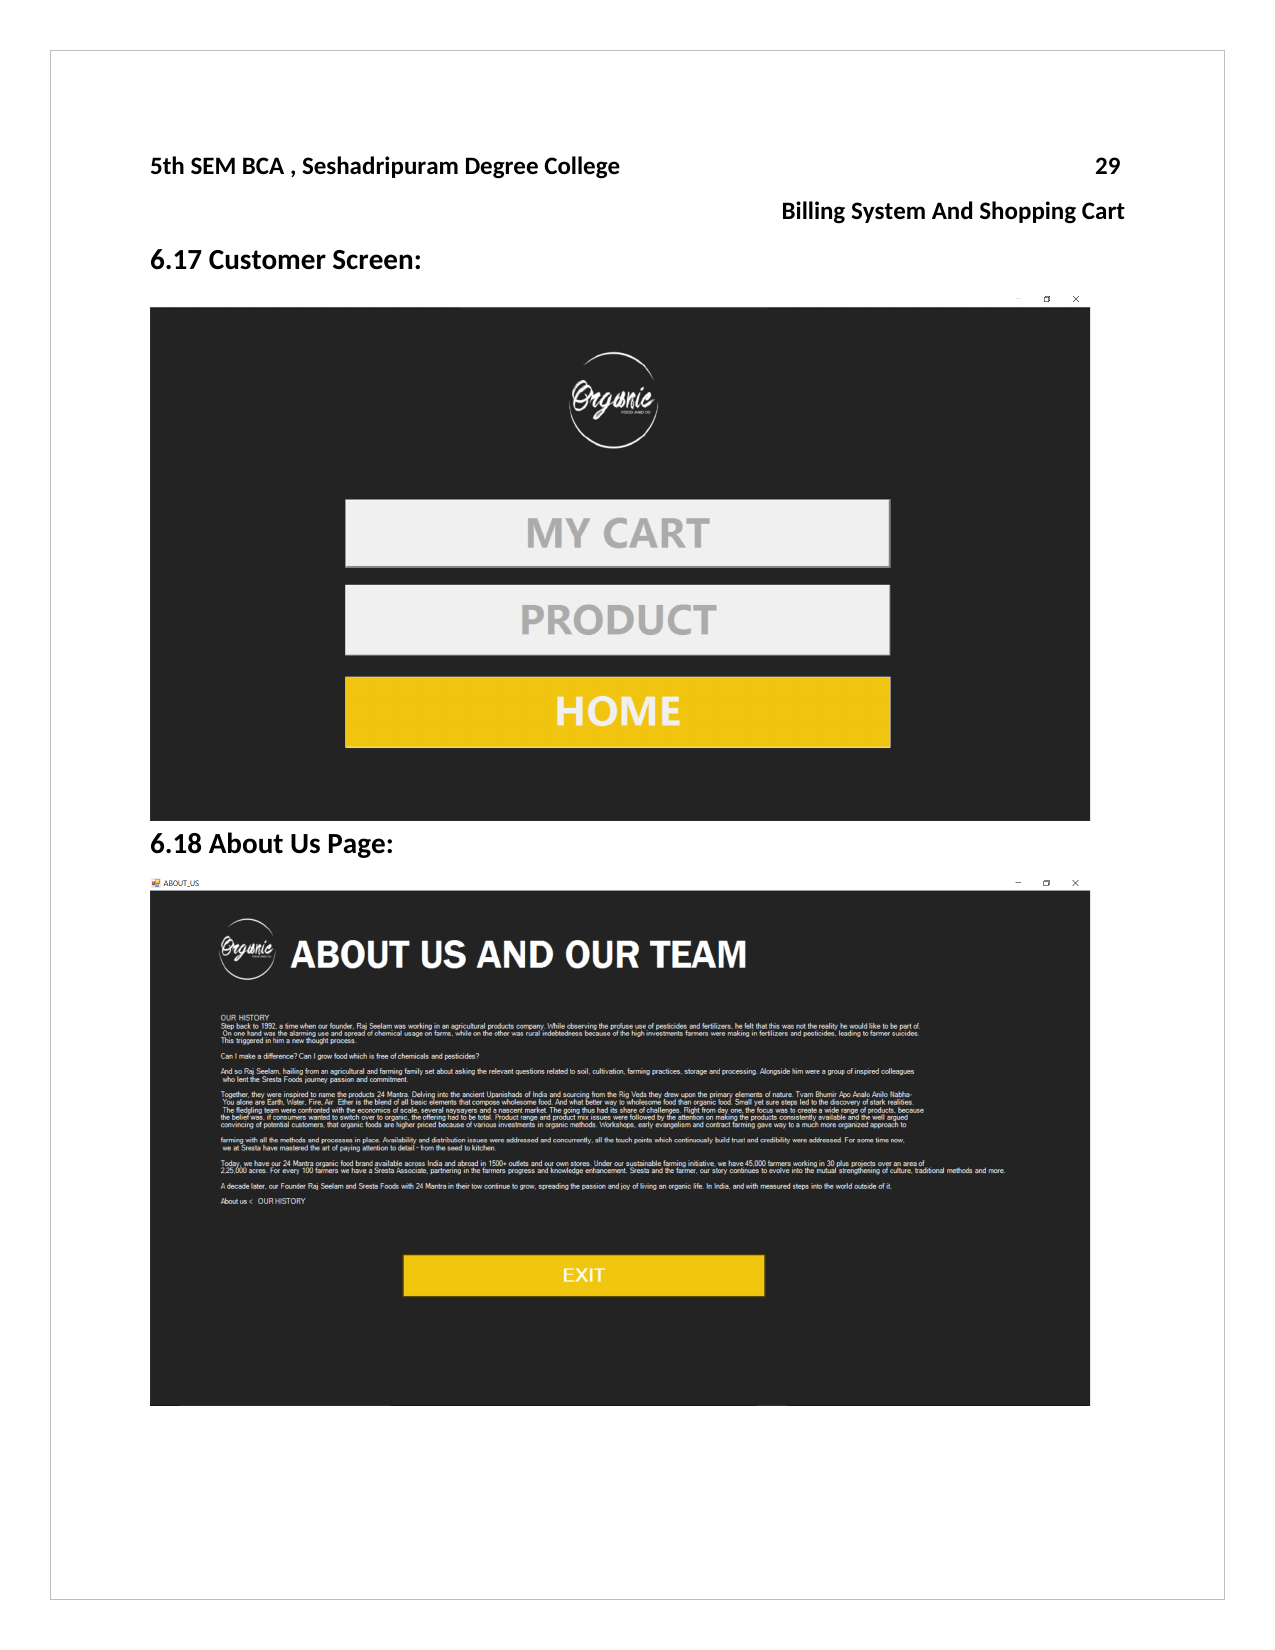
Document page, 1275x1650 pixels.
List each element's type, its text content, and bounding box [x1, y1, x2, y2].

text 6.17 Customer Screen: [150, 241, 1125, 276]
text 5th SEM BCA , Seshadripuram Degree College 29 [150, 150, 1125, 181]
text 6.18 About Us Page: [150, 825, 1125, 861]
picture [150, 292, 1091, 821]
picture [150, 876, 1091, 1406]
text Billing System And Shopping Cart [150, 195, 1125, 226]
